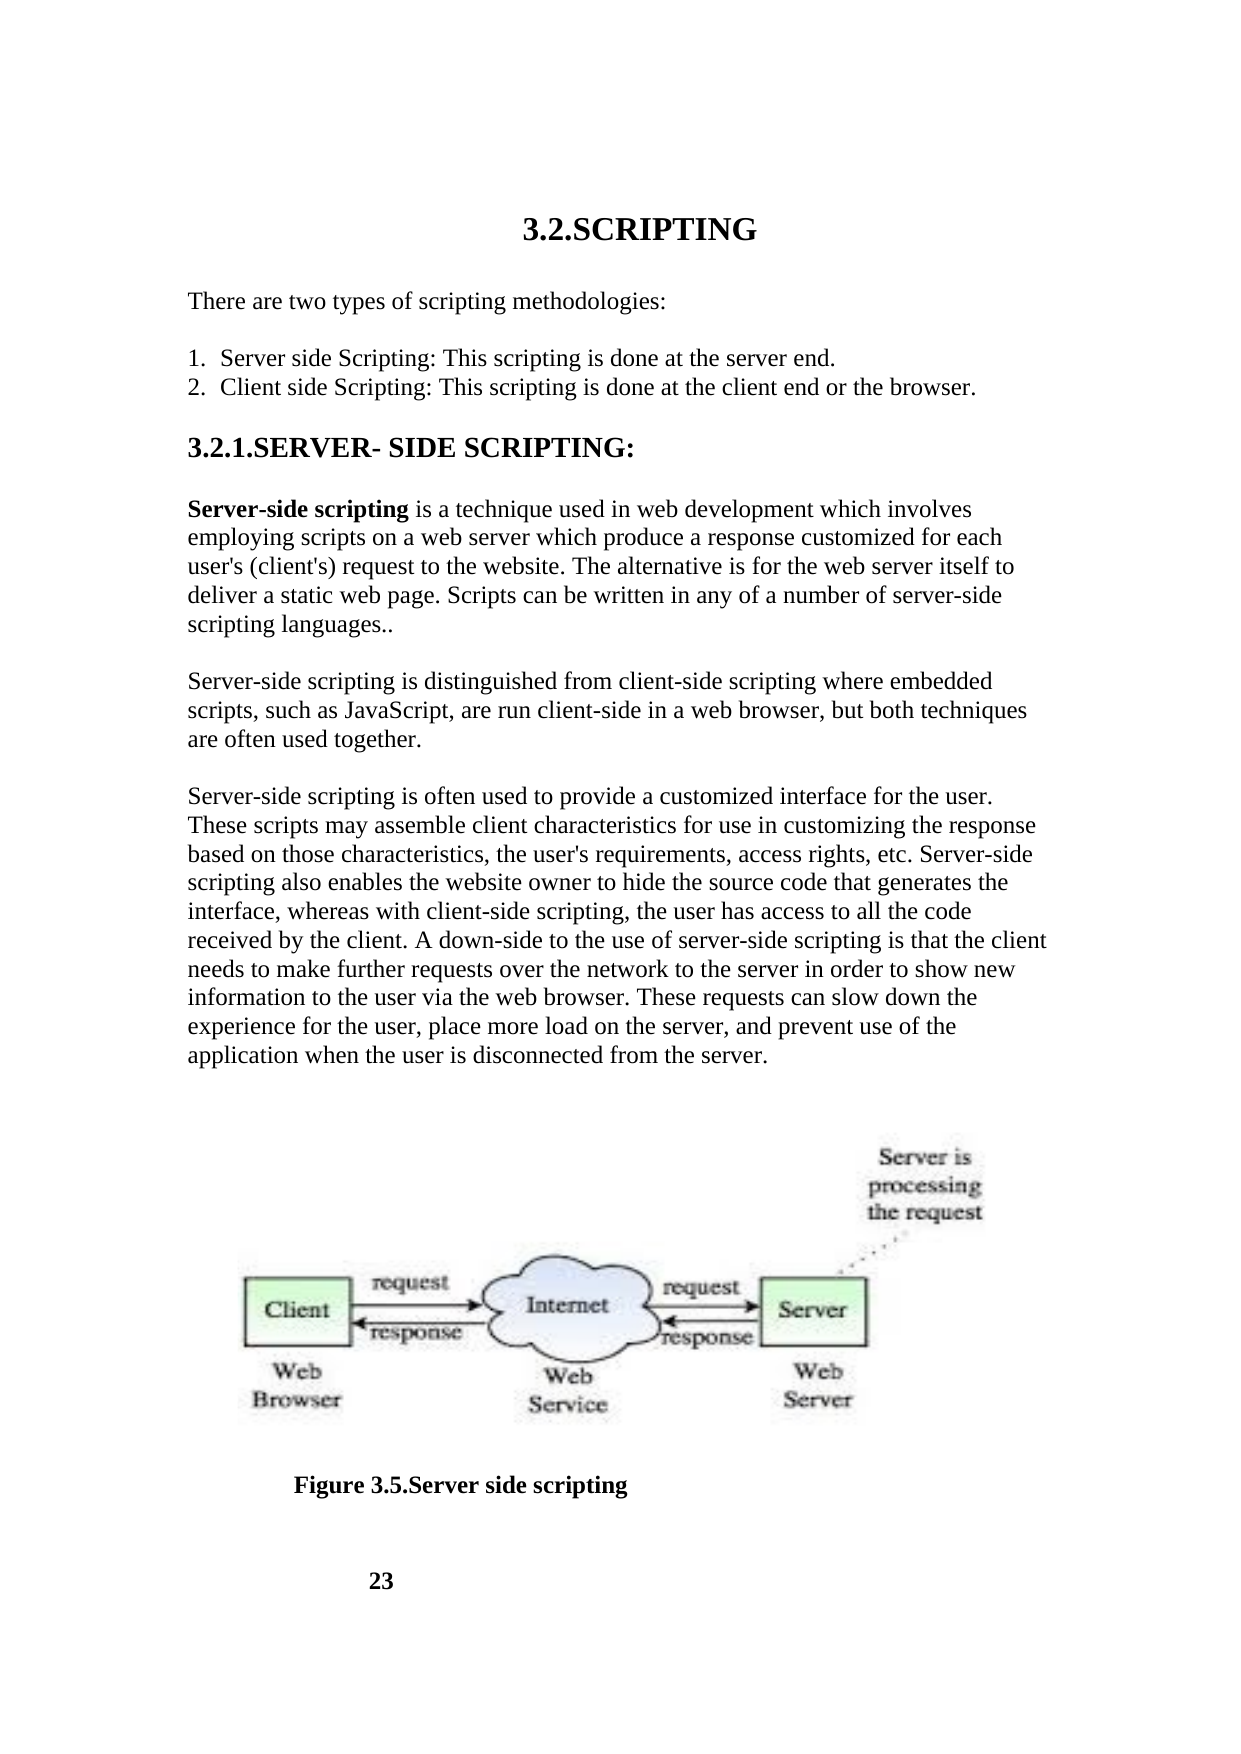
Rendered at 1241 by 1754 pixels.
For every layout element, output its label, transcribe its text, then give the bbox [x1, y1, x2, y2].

list 3.2.SCRIPTING [187, 209, 1053, 248]
list Figure 3.5.Server side scripting [187, 1470, 1053, 1499]
list 3.2.1.SERVER- SIDE SCRIPTING: [187, 430, 1053, 463]
picture [237, 1097, 999, 1432]
list Server-side scripting is a technique used in web development which involves employing scripts on a web server which produce a response customized for each user's (client's) request to the website. The alternative is for the web server itself to deliver a static web page. Scripts can be written in any of a number of server-side scripting languages.. [187, 494, 1053, 637]
list Server-side scripting is distinguished from client-side scripting where embedded scripts, such as JavaScript, are run client-side in a web browser, but both techniques are often used together. [187, 666, 1053, 752]
list Client side Scripting: This scripting is done at the client end or the browser. [187, 372, 1053, 401]
list There are two types of scripting methodologies: [187, 286, 1053, 315]
list Server-side scripting is often used to provide a customized interface for the user. These scripts may assemble client characteristics for use in customizing the response based on those characteristics, the user's requirements, access rights, etc. Server-side scripting also enables the website owner to hide the source code that generates the interface, whereas with client-side scripting, the user has access to all the code received by the client. A down-side to the use of server-side scripting is that the client needs to make further requests over the network to the server in order to show new information to the user via the web browser. These requests can slow down the experience for the user, place more load on the server, and prevent use of the application when the user is disconnected from the server. [187, 781, 1053, 1069]
list Server side Scripting: This scripting is done at the server end. [187, 343, 1053, 372]
list 23 [187, 1566, 1053, 1595]
